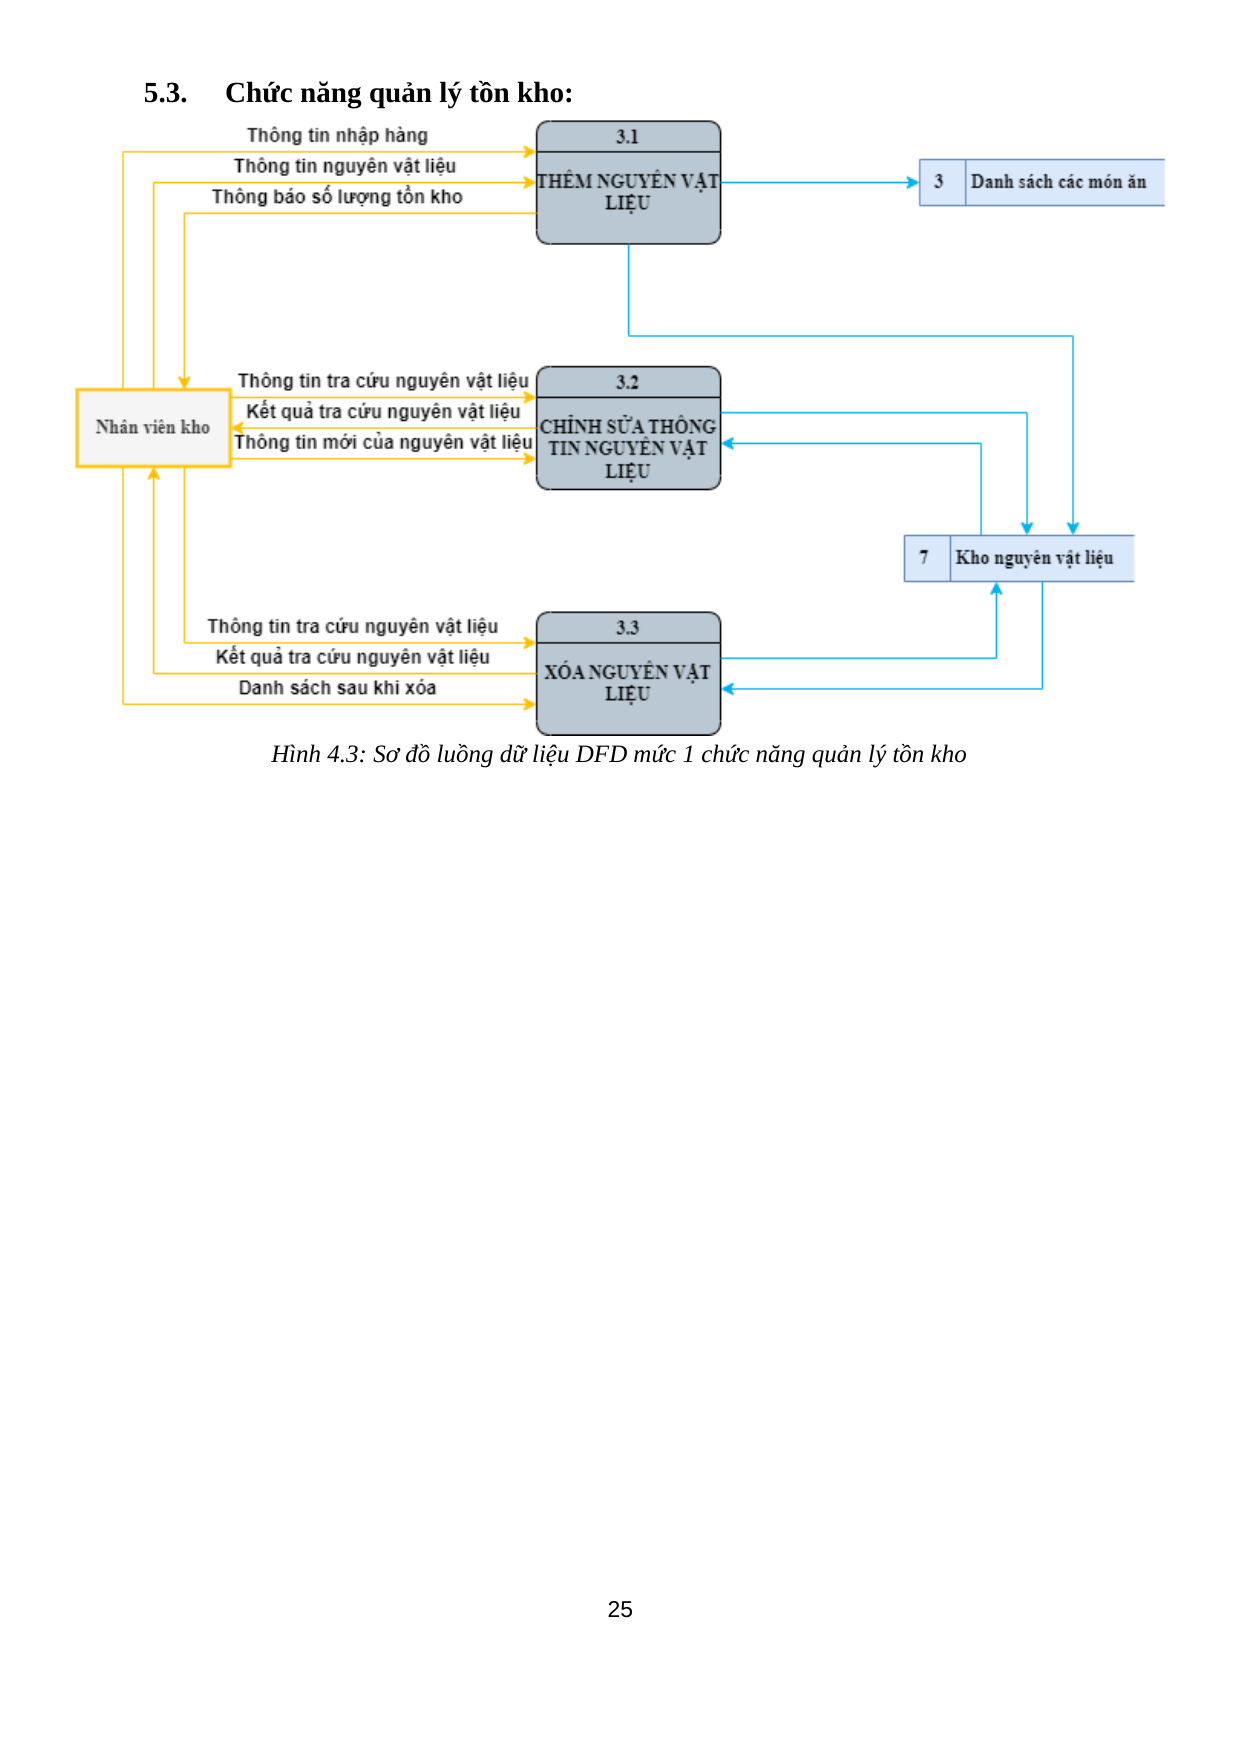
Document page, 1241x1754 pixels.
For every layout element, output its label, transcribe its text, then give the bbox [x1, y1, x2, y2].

list Chức năng quản lý tồn kho: [187, 75, 1165, 108]
picture [75, 113, 1166, 736]
text Hình 4.3: Sơ đồ luồng dữ liệu DFD mức 1 chức năng quản lý tồn kho [75, 739, 1165, 768]
